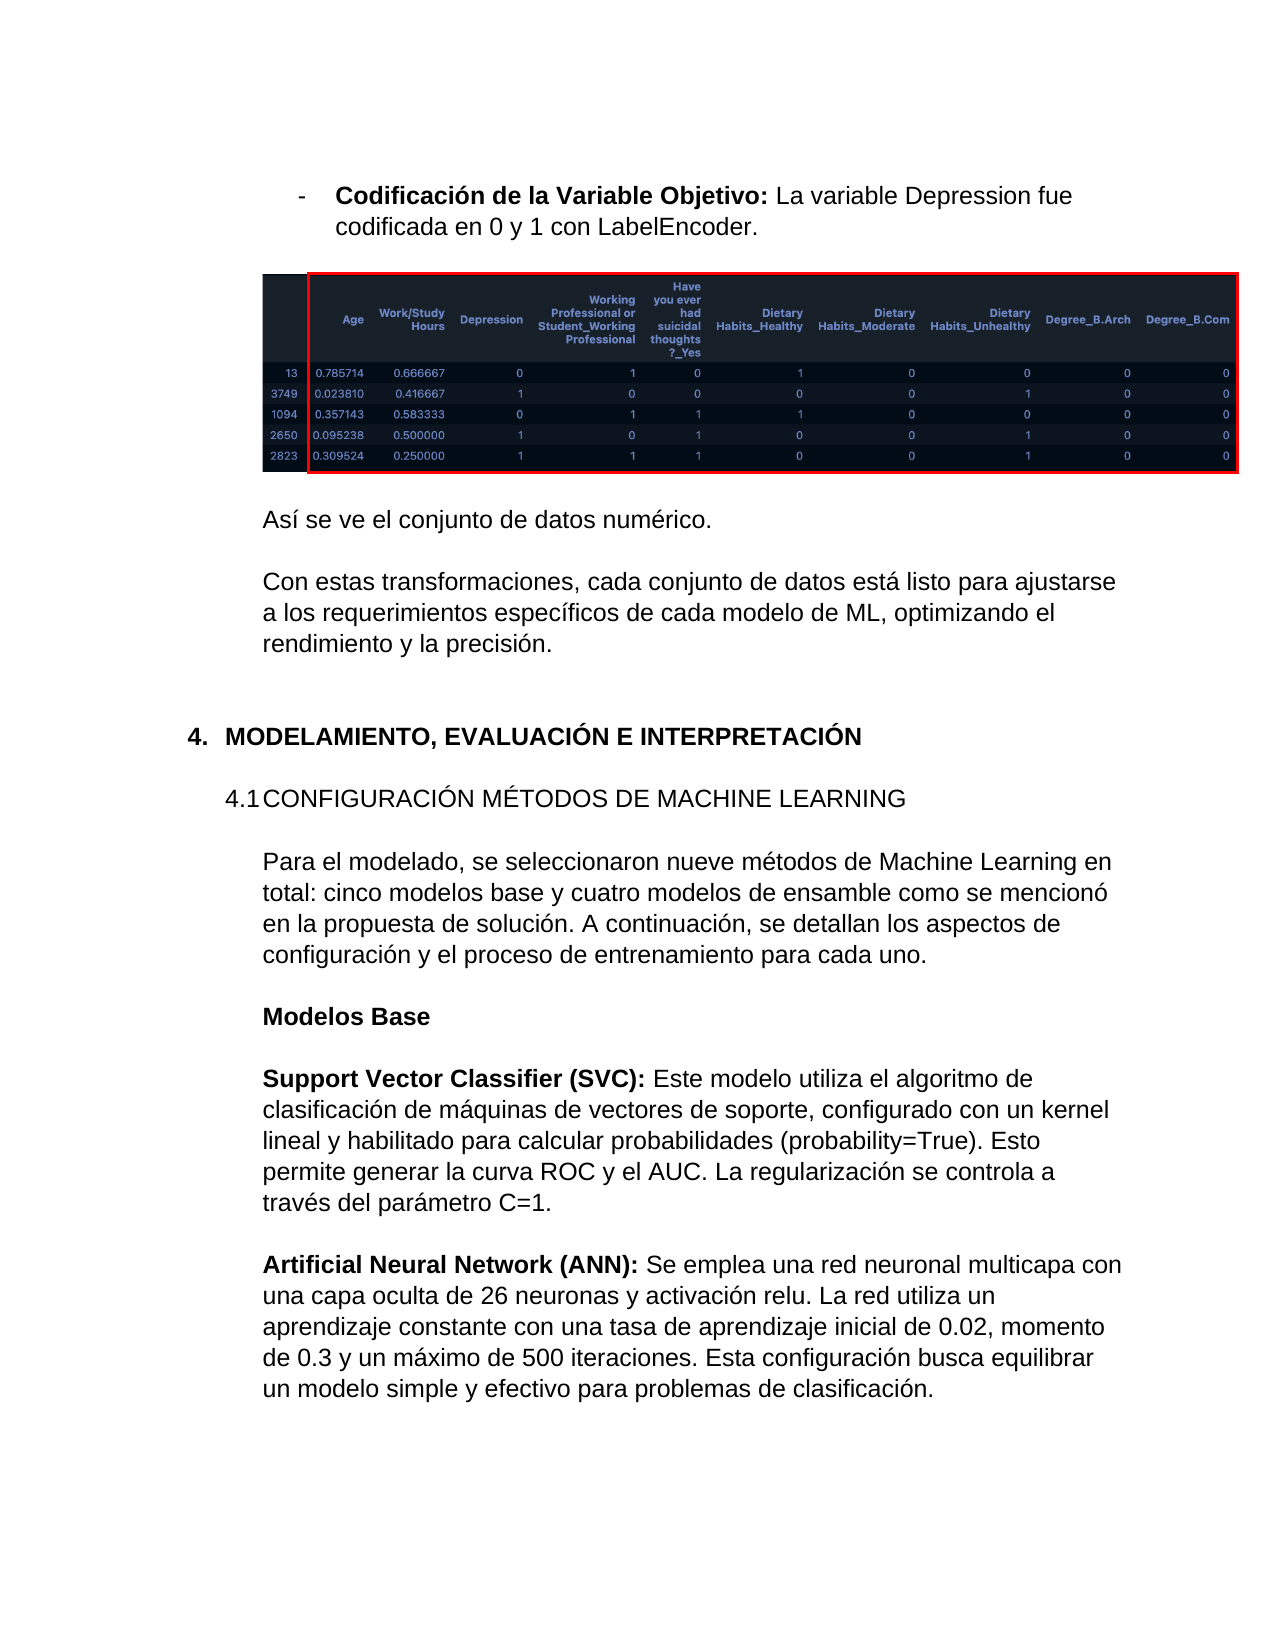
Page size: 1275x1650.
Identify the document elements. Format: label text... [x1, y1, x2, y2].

list Artificial Neural Network (ANN): Se emplea una red neuronal multicapa con una capa oculta de 26 neuronas y activación relu. La red utiliza un aprendizaje constante con una tasa de aprendizaje inicial de 0.02, momento de 0.3 y un máximo de 500 iteraciones. Esta configuración busca equilibrar un modelo simple y efectivo para problemas de clasificación. [262, 1250, 1125, 1403]
picture [310, 275, 1236, 471]
list CONFIGURACIÓN MÉTODOS DE MACHINE LEARNING [225, 784, 1125, 813]
list Con estas transformaciones, cada conjunto de datos está listo para ajustarse a los requerimientos específicos de cada modelo de ML, optimizando el rendimiento y la precisión. [262, 567, 1125, 658]
list Codificación de la Variable Objetivo: La variable Depression fue codificada en 0 y 1 con LabelEncoder. [298, 181, 1125, 241]
list Modelos Base [262, 1002, 1125, 1030]
list MODELAMIENTO, EVALUACIÓN E INTERPRETACIÓN [187, 722, 1125, 751]
list Support Vector Classifier (SVC): Este modelo utiliza el algoritmo de clasificación de máquinas de vectores de soporte, configurado con un kernel lineal y habilitado para calcular probabilidades (probability=True). Esto permite generar la curva ROC y el AUC. La regularización se controla a través del parámetro C=1. [262, 1064, 1125, 1217]
list Para el modelado, se seleccionaron nueve métodos de Machine Learning en total: cinco modelos base y cuatro modelos de ensamble como se mencionó en la propuesta de solución. A continuación, se detallan los aspectos de configuración y el proceso de entrenamiento para cada uno. [262, 846, 1125, 968]
list Así se ve el conjunto de datos numérico. [262, 505, 1125, 534]
picture [262, 274, 307, 472]
